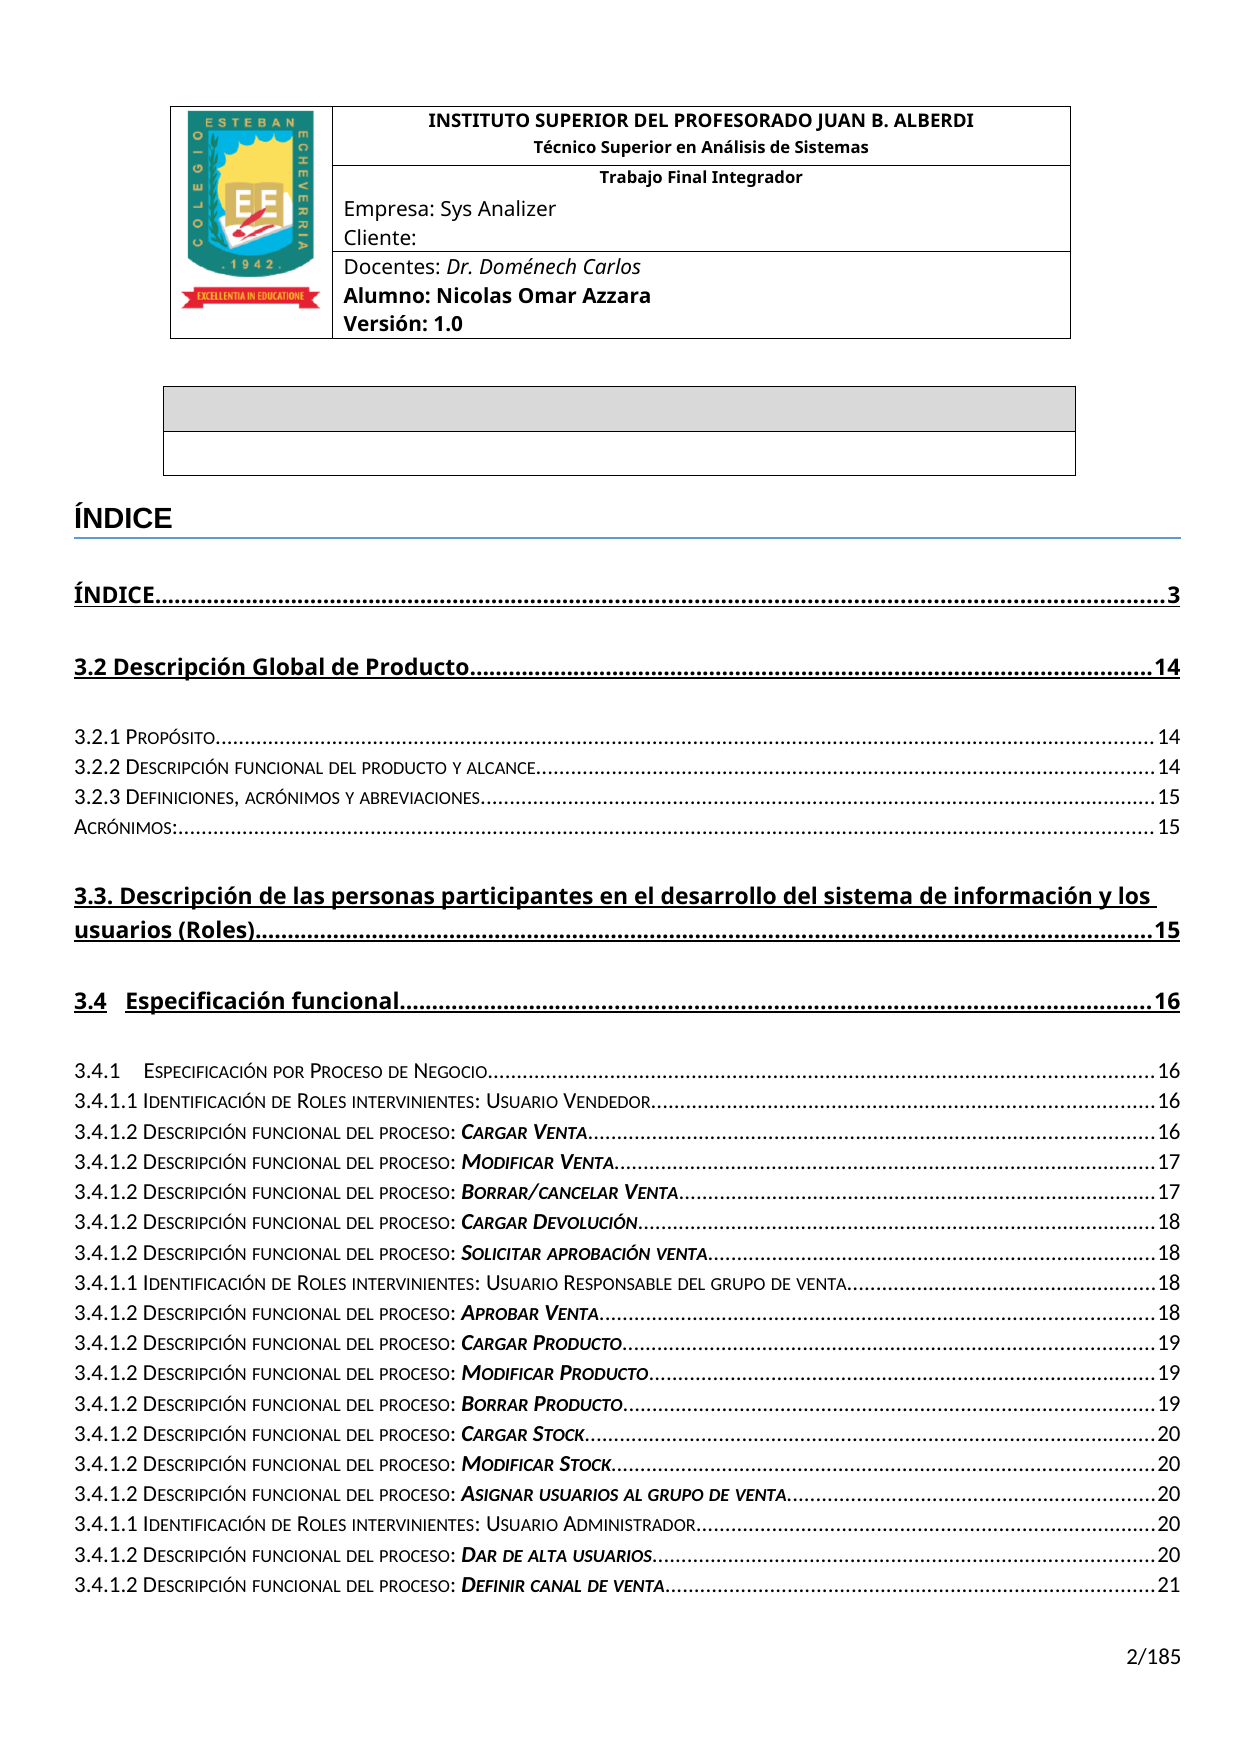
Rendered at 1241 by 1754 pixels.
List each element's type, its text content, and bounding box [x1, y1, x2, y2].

text 3.4.1.2 Descripción funcional del proceso: Asignar usuarios al grupo de venta 20 [74, 1479, 1181, 1507]
text ÍNDICE 3 [74, 579, 1181, 611]
text 3.4.1.2 Descripción funcional del proceso: Cargar Venta 16 [74, 1117, 1181, 1145]
text 3.4.1.2 Descripción funcional del proceso: Cargar Devolución 18 [74, 1207, 1181, 1235]
text 3.4.1.1 Identificación de Roles intervinientes: Usuario Responsable del grupo de venta 18 [74, 1268, 1181, 1296]
subtitle ÍNDICE [74, 501, 1181, 537]
text 3.4.1.2 Descripción funcional del proceso: Aprobar Venta 18 [74, 1298, 1181, 1326]
text 3.4.1.2 Descripción funcional del proceso: Solicitar aprobación venta 18 [74, 1238, 1181, 1266]
text 3.4.1.2 Descripción funcional del proceso: Modificar Venta 17 [74, 1147, 1181, 1175]
text 3.2.2 Descripción funcional del producto y alcance 14 [74, 752, 1181, 780]
picture [181, 107, 321, 322]
text 3.4.1.1 Identificación de Roles intervinientes: Usuario Administrador 20 [74, 1509, 1181, 1537]
text 3.2.3 Definiciones, acrónimos y abreviaciones 15 [74, 782, 1181, 810]
text 3.4.1 Especificación por Proceso de Negocio 16 [74, 1056, 1181, 1084]
text 3.4 Especificación funcional 16 [74, 985, 1181, 1016]
text Acrónimos: 15 [74, 812, 1181, 840]
text 3.4.1.2 Descripción funcional del proceso: Dar de alta usuarios 20 [74, 1540, 1181, 1568]
text 3.4.1.2 Descripción funcional del proceso: Modificar Stock 20 [74, 1449, 1181, 1477]
text 3.4.1.2 Descripción funcional del proceso: Cargar Stock 20 [74, 1419, 1181, 1447]
table_cell [164, 387, 1075, 431]
text 3.4.1.2 Descripción funcional del proceso: Modificar Producto 19 [74, 1358, 1181, 1386]
text 3.3. Descripción de las personas participantes en el desarrollo del sistema de información y los usuarios (Roles) 15 [74, 880, 1181, 945]
text 3.2 Descripción Global de Producto 14 [74, 651, 1181, 682]
text 3.4.1.2 Descripción funcional del proceso: Cargar Producto 19 [74, 1328, 1181, 1356]
text 3.2.1 Propósito 14 [74, 722, 1181, 750]
text 3.4.1.2 Descripción funcional del proceso: Borrar/cancelar Venta 17 [74, 1177, 1181, 1205]
table_cell [164, 432, 1075, 475]
text 3.4.1.2 Descripción funcional del proceso: Definir canal de venta 21 [74, 1570, 1181, 1598]
text 3.4.1.2 Descripción funcional del proceso: Borrar Producto 19 [74, 1389, 1181, 1417]
text 3.4.1.1 Identificación de Roles intervinientes: Usuario Vendedor 16 [74, 1087, 1181, 1114]
